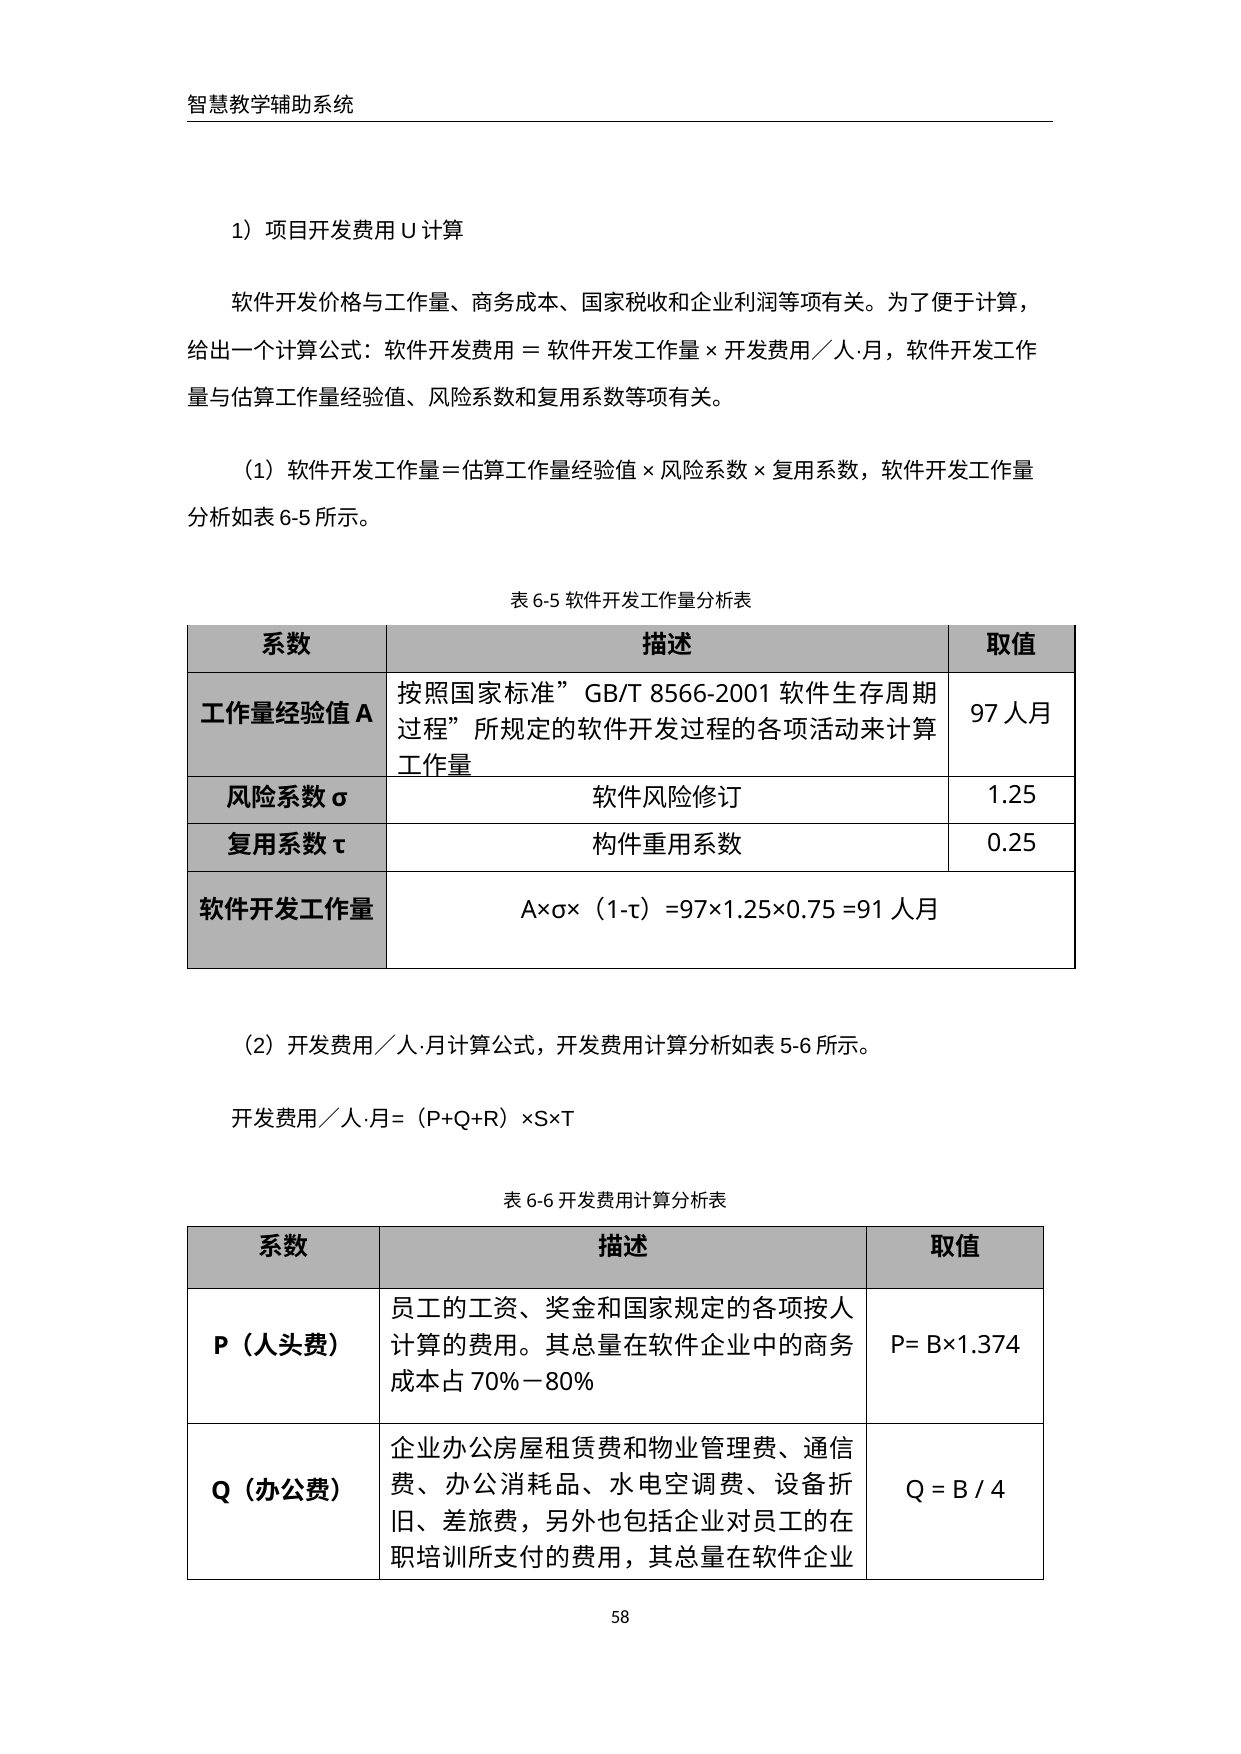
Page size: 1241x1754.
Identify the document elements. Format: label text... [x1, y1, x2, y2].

table_cell P= B×1.374 [867, 1289, 1043, 1423]
table_cell Q = B / 4 [867, 1424, 1043, 1579]
table_cell 系数 [188, 1227, 379, 1288]
table_cell 构件重用系数 [387, 824, 948, 871]
text （2）开发费用／人·月计算公式，开发费用计算分析如表5-6所示。 [187, 1028, 1053, 1060]
table_cell 97人月 [949, 673, 1074, 776]
table_cell 员工的工资、奖金和国家规定的各项按人计算的费用。其总量在软件企业中的商务成本占70%－80% [380, 1289, 866, 1423]
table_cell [380, 1424, 866, 1579]
table_cell 描述 [380, 1227, 866, 1288]
text 开发费用／人·月=（P+Q+R）×S×T [187, 1101, 1053, 1133]
table_cell 0.25 [949, 824, 1074, 871]
table_header 表6-5 软件开发工作量分析表 [187, 573, 1075, 625]
text 1）项目开发费用U计算 [187, 213, 1053, 244]
table_cell 工作量经验值A [188, 673, 386, 776]
table_cell 系数 [188, 625, 386, 672]
text 软件开发价格与工作量、商务成本、国家税收和企业利润等项有关。为了便于计算，给出一个计算公式：软件开发费用 ＝ 软件开发工作量 × 开发费用／人·月，软件开发工作量与估算工作量经验值、风险系数和复用系数等项有关。 [187, 285, 1053, 412]
table_cell 风险系数σ [188, 777, 386, 823]
table_header 表6-6 开发费用计算分析表 [187, 1174, 1044, 1226]
table_cell 软件风险修订 [387, 777, 948, 823]
table_cell 描述 [387, 625, 948, 672]
table_cell 取值 [949, 625, 1074, 672]
table_cell P（人头费） [188, 1289, 379, 1423]
table_cell Q（办公费） [188, 1424, 379, 1579]
table_cell 取值 [867, 1227, 1043, 1288]
table_cell 复用系数τ [188, 824, 386, 871]
table_cell A×σ×（1-τ）=97×1.25×0.75 =91人月 [387, 872, 1074, 968]
table_cell 1.25 [949, 777, 1074, 823]
table_cell 按照国家标准”GB/T 8566-2001软件生存周期过程”所规定的软件开发过程的各项活动来计算工作量 [387, 673, 948, 776]
text （1）软件开发工作量＝估算工作量经验值 × 风险系数 × 复用系数，软件开发工作量分析如表6-5所示。 [187, 453, 1053, 532]
table_cell 软件开发工作量 [188, 872, 386, 968]
